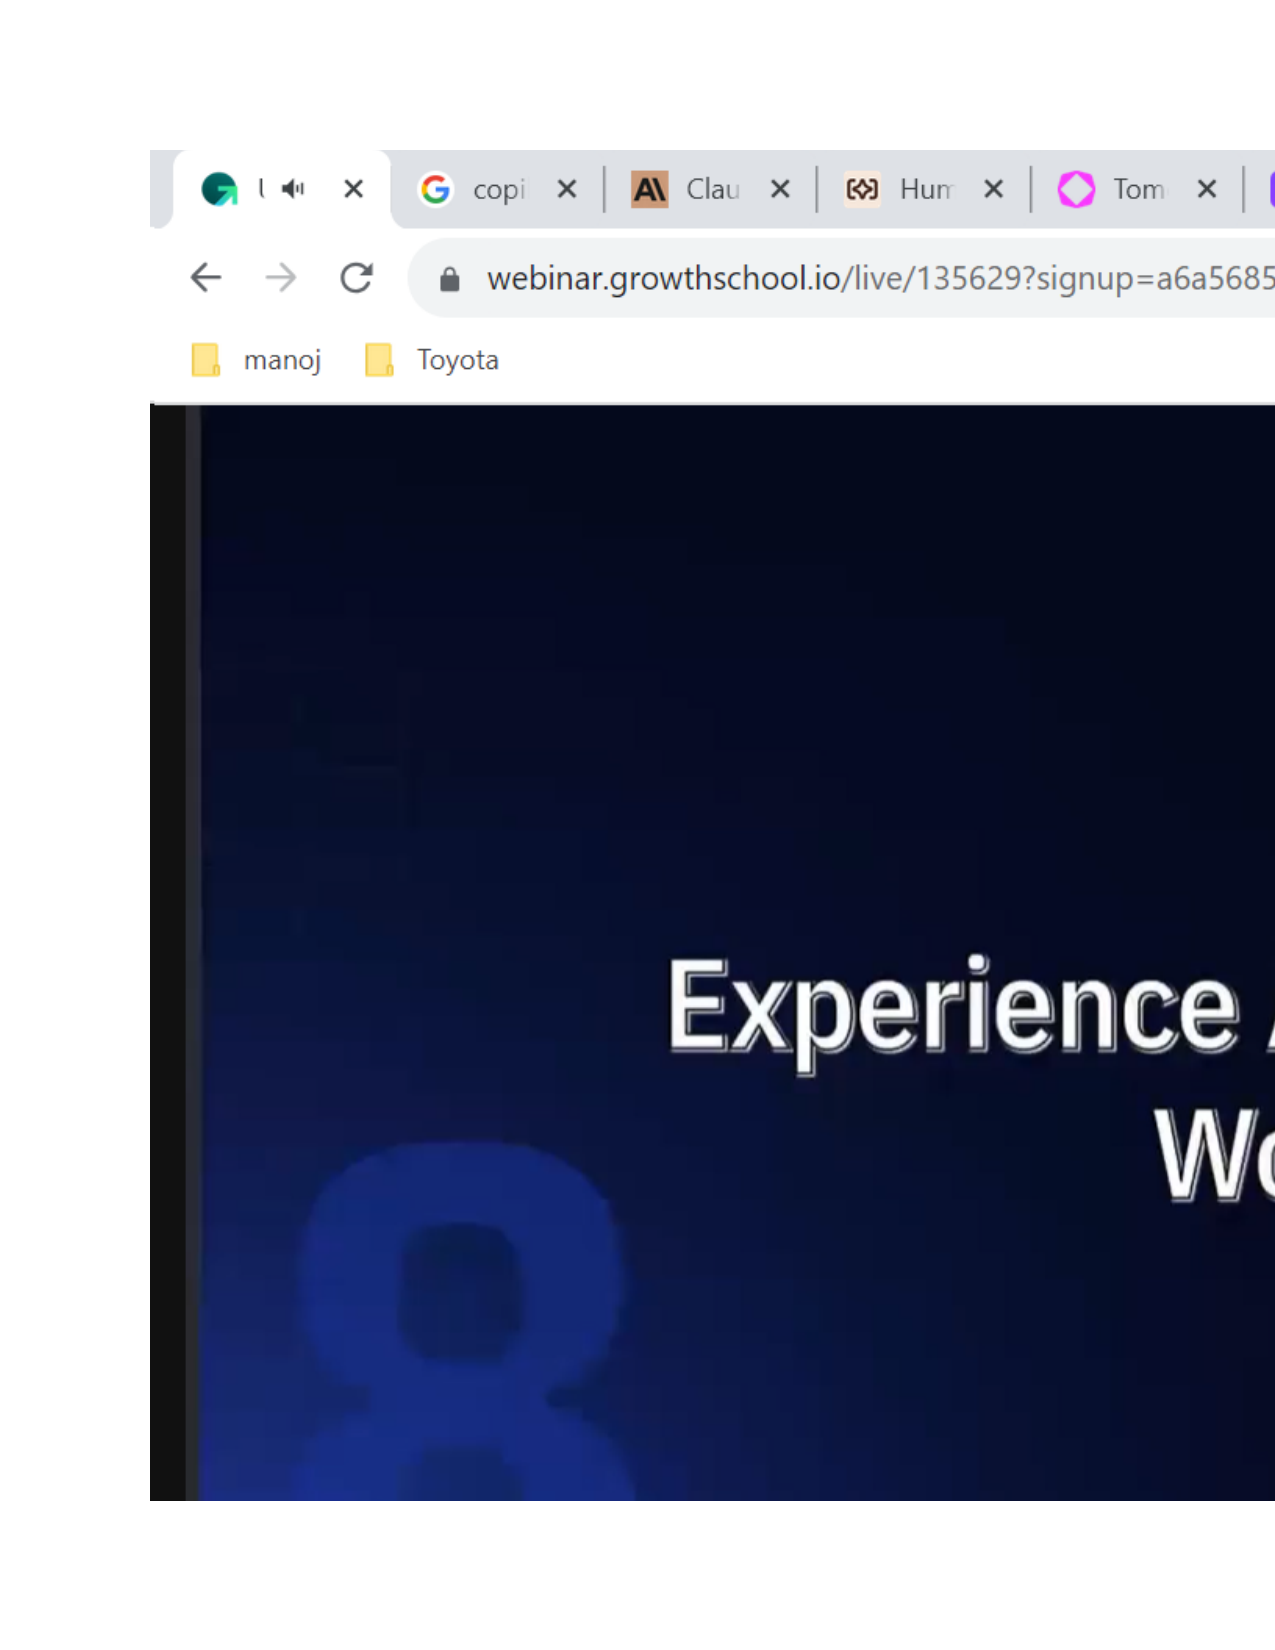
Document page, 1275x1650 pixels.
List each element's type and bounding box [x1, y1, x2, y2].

picture [150, 150, 1275, 1501]
